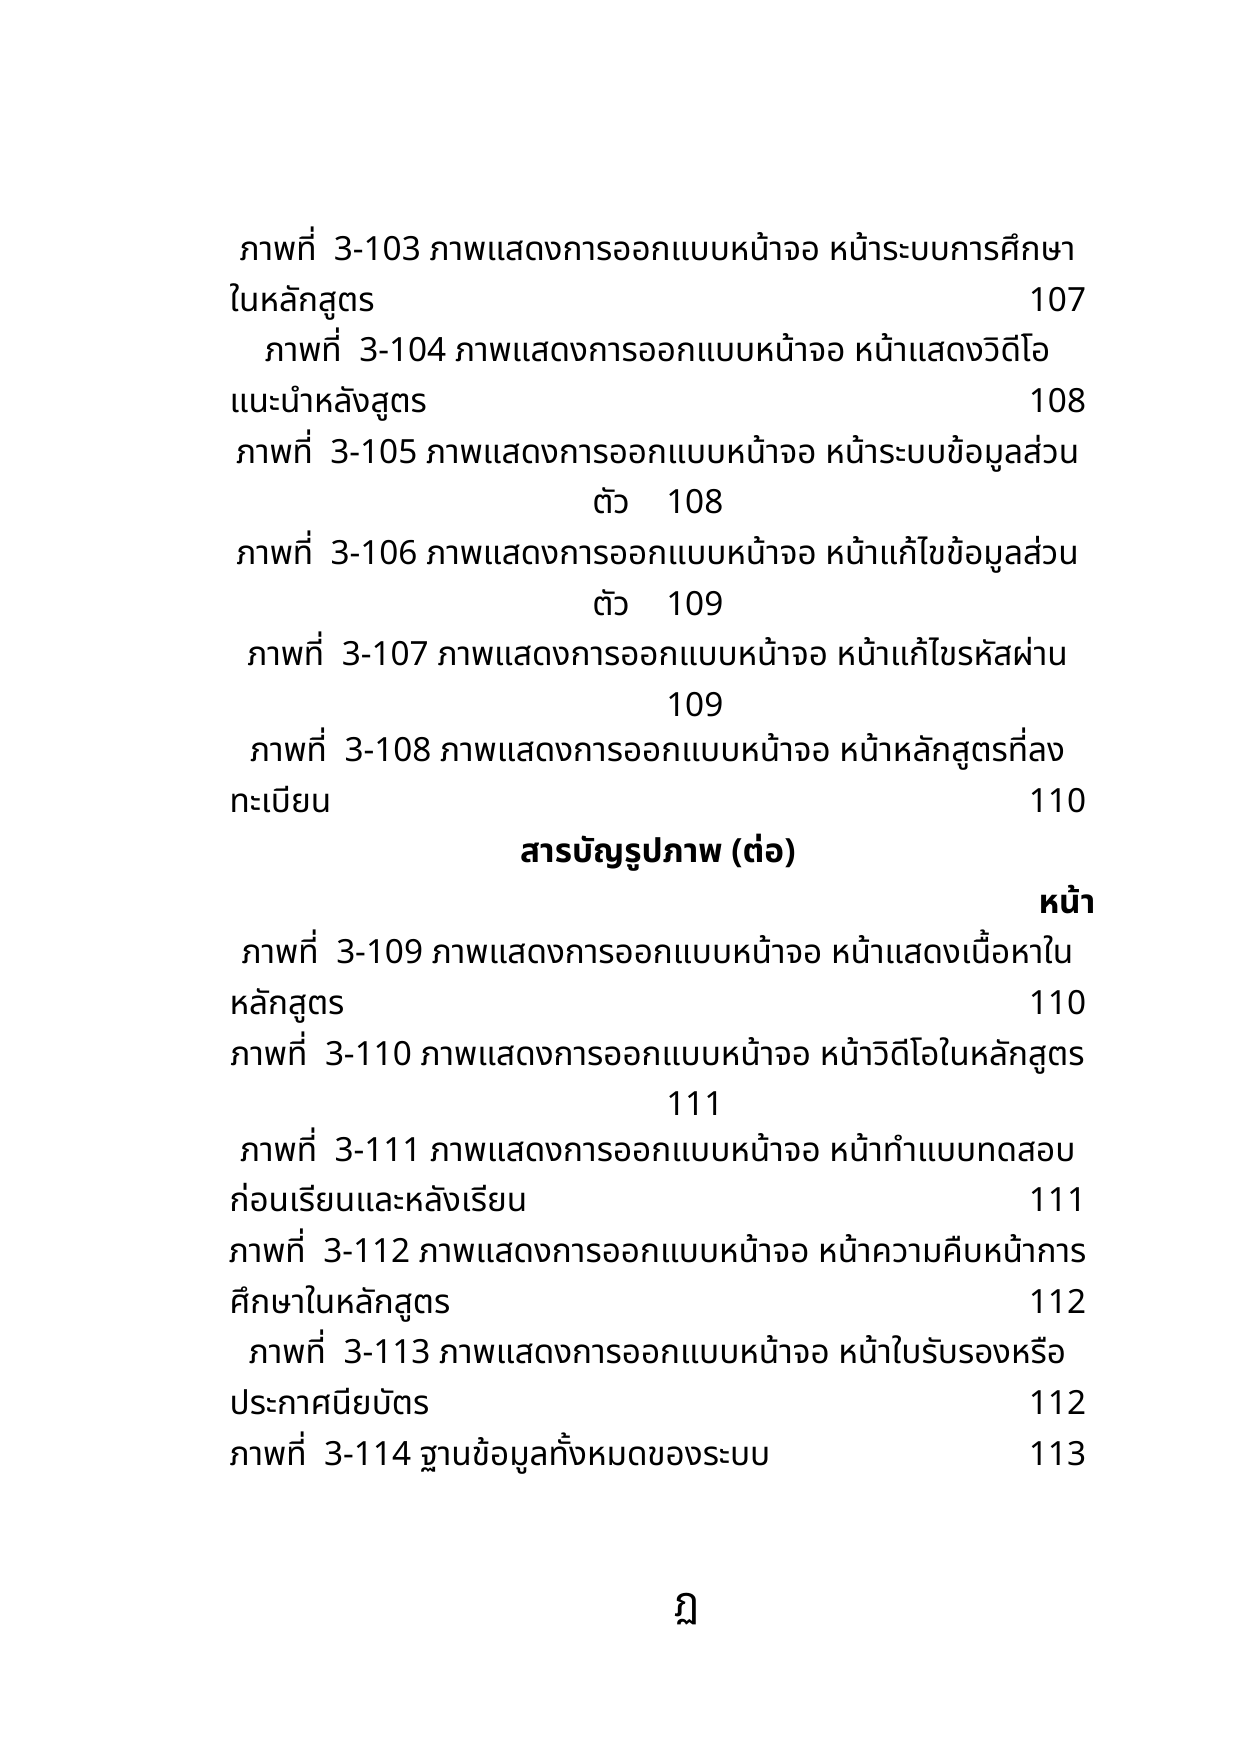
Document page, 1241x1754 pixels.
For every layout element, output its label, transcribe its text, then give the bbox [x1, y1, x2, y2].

text ภาพที่ 3-108 ภาพแสดงการออกแบบหน้าจอ หน้าหลักสูตรที่ลงทะเบียน 110 [225, 726, 1090, 827]
text ภาพที่ 3-109 ภาพแสดงการออกแบบหน้าจอ หน้าแสดงเนื้อหาในหลักสูตร 110 [225, 928, 1090, 1029]
text สารบัญรูปภาพ (ต่อ) [225, 827, 1090, 878]
text ภาพที่ 3-112 ภาพแสดงการออกแบบหน้าจอ หน้าความคืบหน้าการศึกษาในหลักสูตร 112 [225, 1227, 1090, 1328]
text ภาพที่ 3-110 ภาพแสดงการออกแบบหน้าจอ หน้าวิดีโอในหลักสูตร 111 [225, 1029, 1090, 1126]
text หน้า [225, 878, 1090, 928]
text ภาพที่ 3-106 ภาพแสดงการออกแบบหน้าจอ หน้าแก้ไขข้อมูลส่วนตัว 109 [225, 529, 1090, 630]
text ภาพที่ 3-107 ภาพแสดงการออกแบบหน้าจอ หน้าแก้ไขรหัสผ่าน 109 [225, 630, 1090, 726]
text ภาพที่ 3-114 ฐานข้อมูลทั้งหมดของระบบ 113 [225, 1429, 1090, 1480]
text ภาพที่ 3-105 ภาพแสดงการออกแบบหน้าจอ หน้าระบบข้อมูลส่วนตัว 108 [225, 427, 1090, 529]
text ภาพที่ 3-113 ภาพแสดงการออกแบบหน้าจอ หน้าใบรับรองหรือประกาศนียบัตร 112 [225, 1328, 1090, 1429]
text ภาพที่ 3-111 ภาพแสดงการออกแบบหน้าจอ หน้าทำแบบทดสอบก่อนเรียนและหลังเรียน 111 [225, 1126, 1090, 1227]
text ภาพที่ 3-103 ภาพแสดงการออกแบบหน้าจอ หน้าระบบการศึกษาในหลักสูตร 107 [225, 225, 1090, 326]
text ภาพที่ 3-104 ภาพแสดงการออกแบบหน้าจอ หน้าแสดงวิดีโอแนะนำหลังสูตร 108 [225, 326, 1090, 427]
